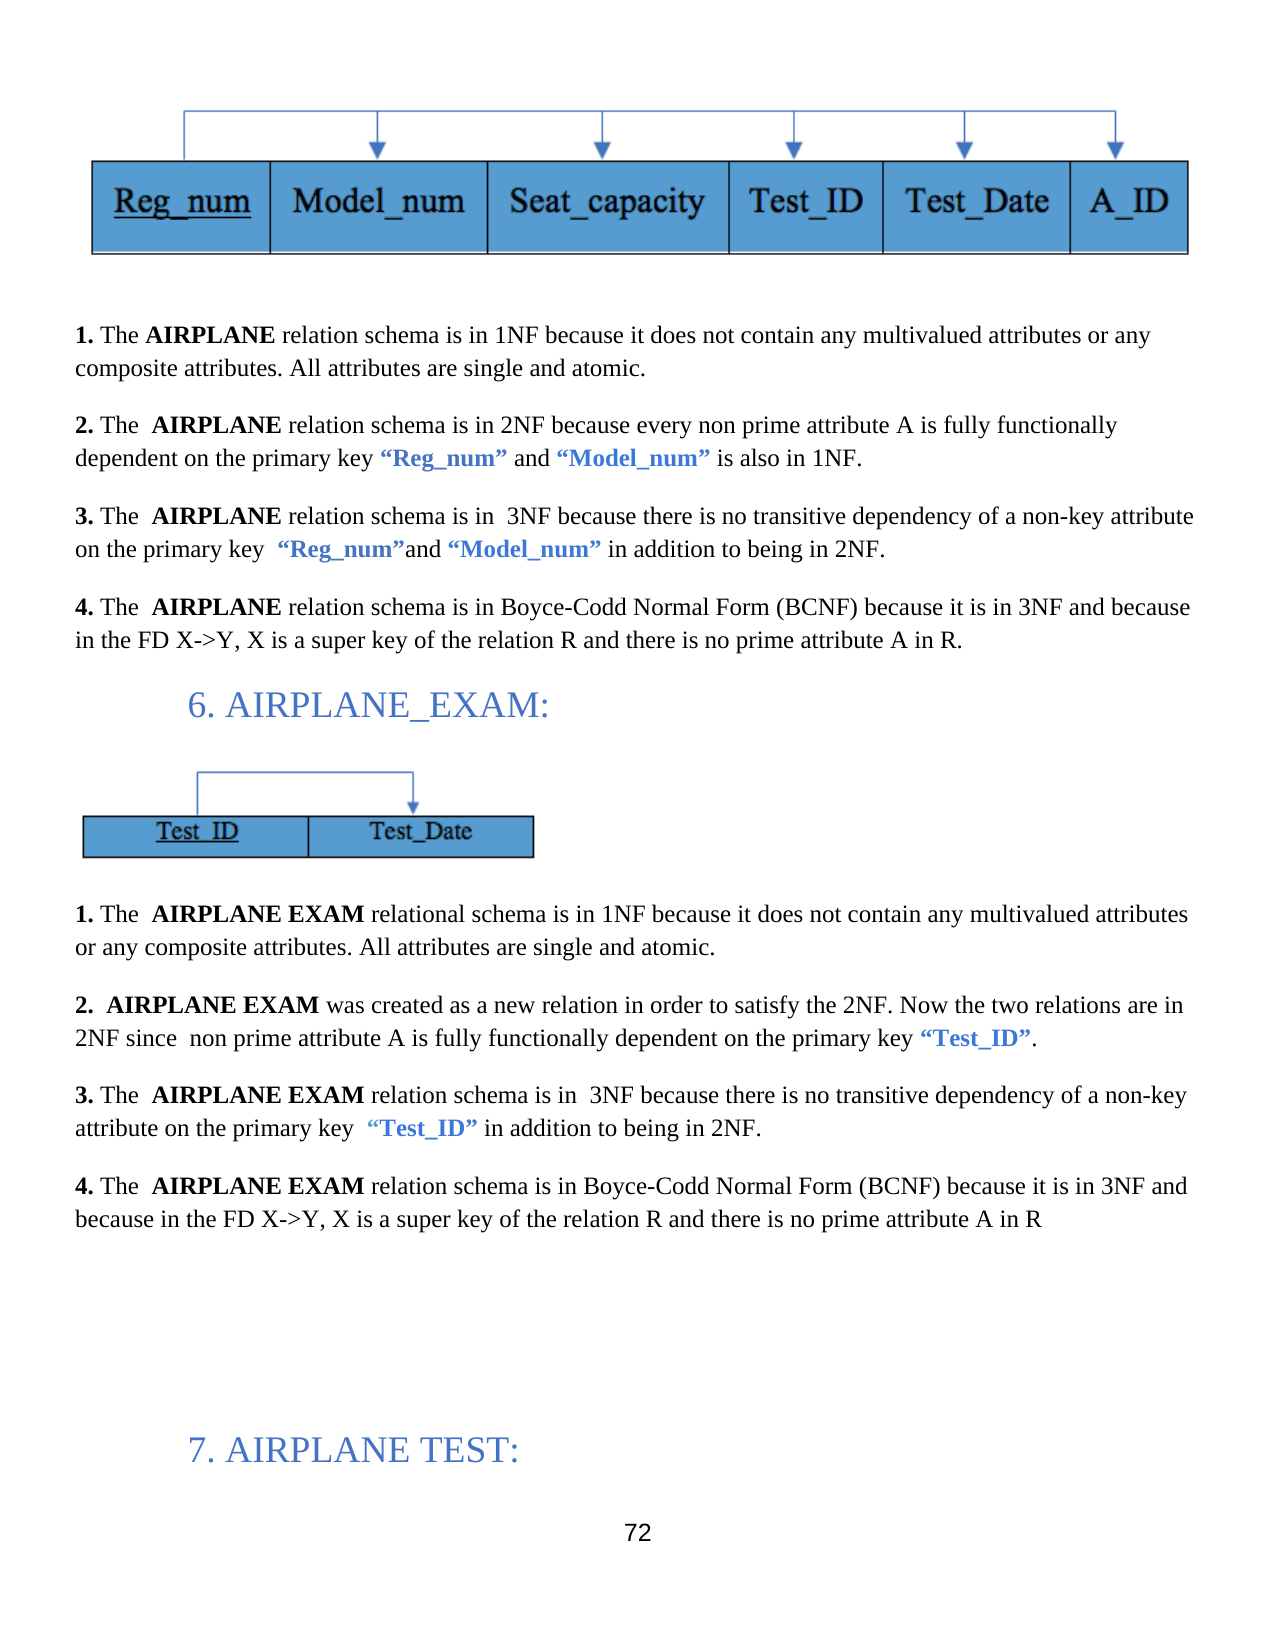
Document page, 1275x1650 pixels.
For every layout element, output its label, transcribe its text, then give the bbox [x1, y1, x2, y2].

text 1. The AIRPLANE EXAM relational schema is in 1NF because it does not contain any multivalued attributes or any composite attributes. All attributes are single and atomic. [75, 899, 1200, 961]
text 4. The AIRPLANE EXAM relation schema is in Boyce-Codd Normal Form (BCNF) because it is in 3NF and because in the FD X->Y, X is a super key of the relation R and there is no prime attribute A in R [75, 1171, 1200, 1233]
text 3. The AIRPLANE relation schema is in 3NF because there is no transitive dependency of a non-key attribute on the primary key “Reg_num”and “Model_num” in addition to being in 2NF. [75, 501, 1200, 563]
text 2. AIRPLANE EXAM was created as a new relation in order to satisfy the 2NF. Now the two relations are in 2NF since non prime attribute A is fully functionally dependent on the primary key “Test_ID”. [75, 990, 1200, 1051]
picture [75, 756, 547, 871]
list AIRPLANE TEST: [187, 1427, 1200, 1470]
text 1. The AIRPLANE relation schema is in 1NF because it does not contain any multivalued attributes or any composite attributes. All attributes are single and atomic. [75, 320, 1200, 382]
text 2. The AIRPLANE relation schema is in 2NF because every non prime attribute A is fully functionally dependent on the primary key “Reg_num” and “Model_num” is also in 1NF. [75, 411, 1200, 472]
picture [75, 103, 1200, 258]
list AIRPLANE_EXAM: [187, 682, 1200, 726]
text 3. The AIRPLANE EXAM relation schema is in 3NF because there is no transitive dependency of a non-key attribute on the primary key “Test_ID” in addition to being in 2NF. [75, 1080, 1200, 1142]
text 4. The AIRPLANE relation schema is in Boyce-Codd Normal Form (BCNF) because it is in 3NF and because in the FD X->Y, X is a super key of the relation R and there is no prime attribute A in R. [75, 592, 1200, 653]
